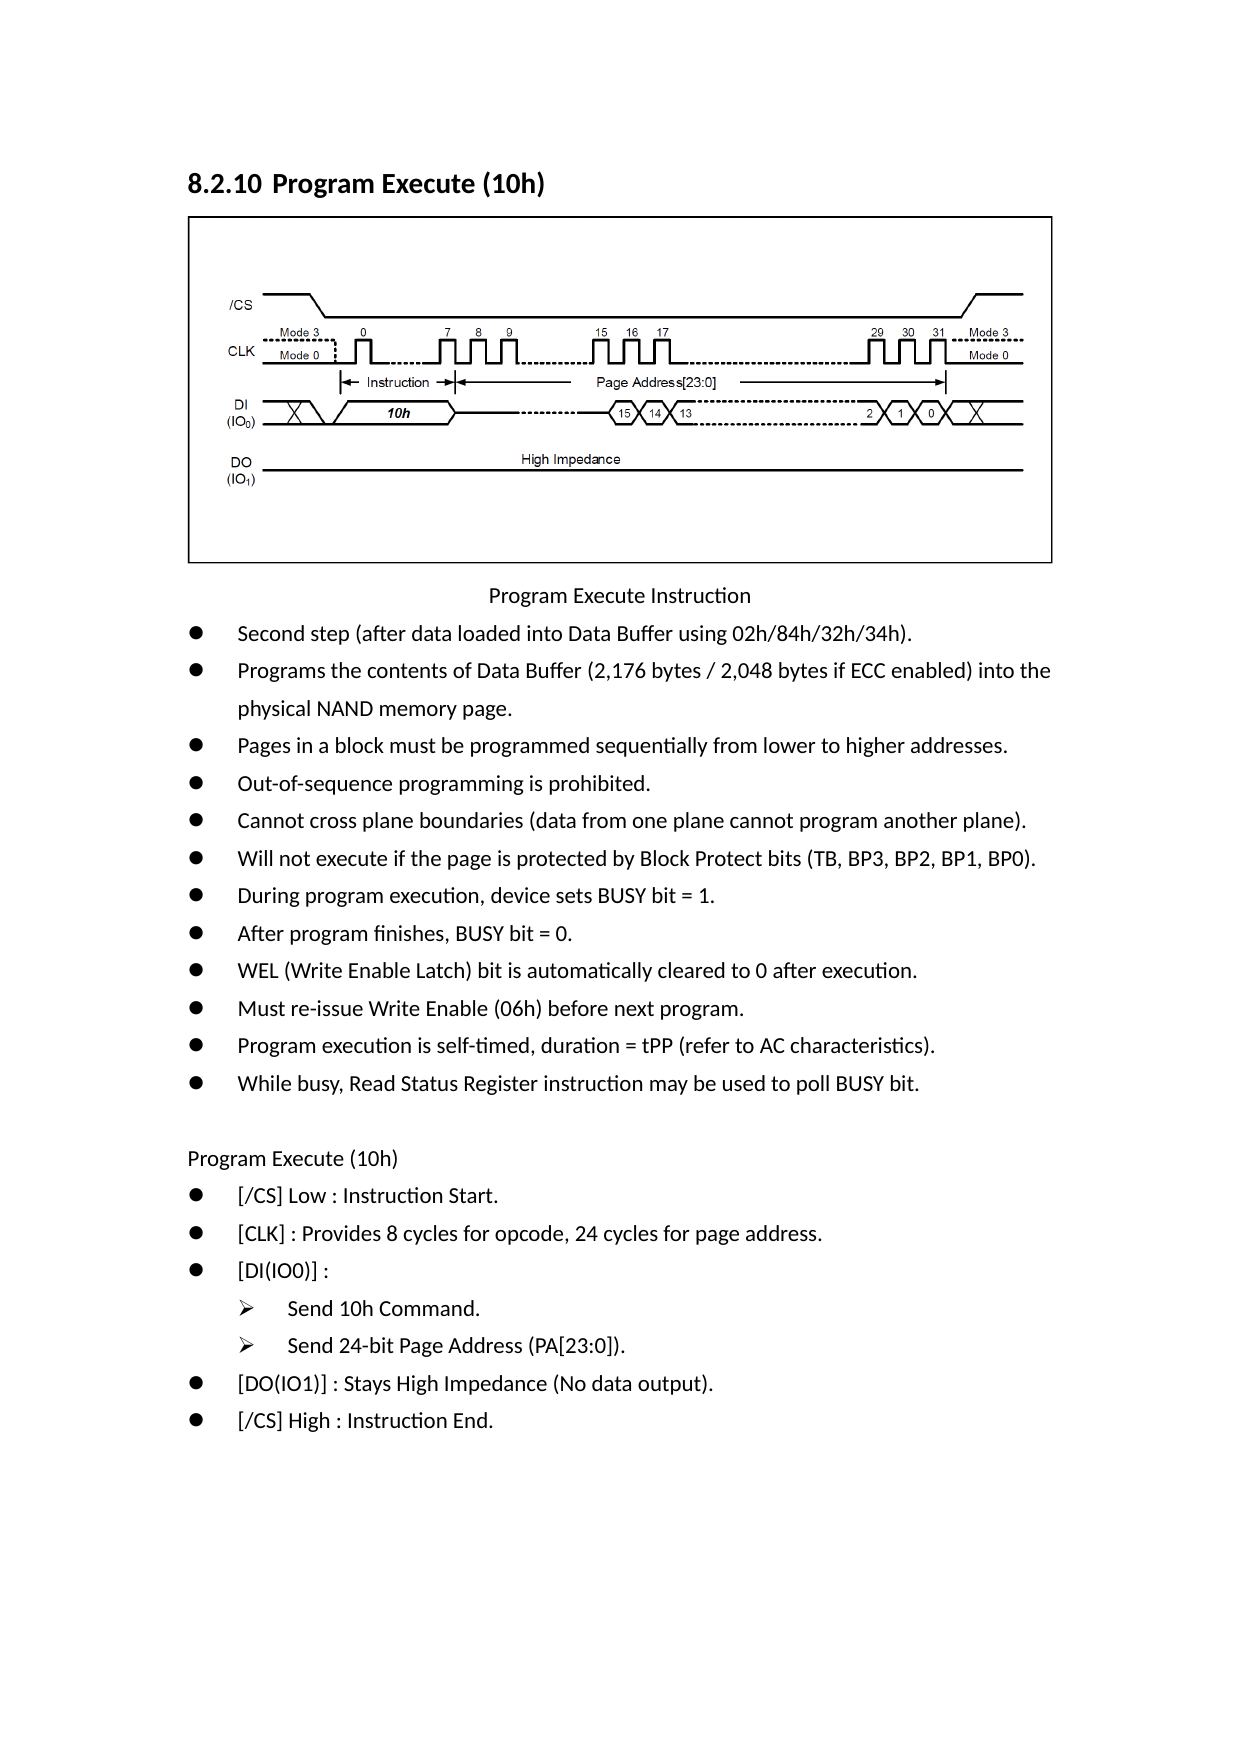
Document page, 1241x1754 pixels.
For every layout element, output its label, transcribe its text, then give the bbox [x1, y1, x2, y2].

list Send 24-bit Page Address (PA[23:0]). [237, 1327, 1053, 1364]
list [CLK] : Provides 8 cycles for opcode, 24 cycles for page address. [187, 1214, 1053, 1252]
list [/CS] Low : Instruction Start. [187, 1177, 1053, 1214]
subtitle 8.2.10 Program Execute (10h) [187, 164, 1053, 202]
list Send 10h Command. [237, 1289, 1053, 1327]
list During program execution, device sets BUSY bit = 1. [187, 877, 1053, 914]
list Cannot cross plane boundaries (data from one plane cannot program another plane). [187, 802, 1053, 839]
list [DO(IO1)] : Stays High Impedance (No data output). [187, 1364, 1053, 1402]
text Program Execute Instruction [187, 577, 1053, 614]
list Second step (after data loaded into Data Buffer using 02h/84h/32h/34h). [187, 614, 1053, 652]
list Program execution is self-timed, duration = tPP (refer to AC characteristics). [187, 1027, 1053, 1064]
list [/CS] High : Instruction End. [187, 1402, 1053, 1439]
list While busy, Read Status Register instruction may be used to poll BUSY bit. [187, 1064, 1053, 1102]
picture [187, 215, 1053, 564]
list Will not execute if the page is protected by Block Protect bits (TB, BP3, BP2, BP1, BP0). [187, 839, 1053, 877]
list [DI(IO0)] : [187, 1252, 1053, 1289]
list After program finishes, BUSY bit = 0. [187, 914, 1053, 952]
list Must re-issue Write Enable (06h) before next program. [187, 989, 1053, 1027]
list Out-of-sequence programming is prohibited. [187, 764, 1053, 802]
text Program Execute (10h) [187, 1139, 1053, 1177]
list Pages in a block must be programmed sequentially from lower to higher addresses. [187, 727, 1053, 764]
list Programs the contents of Data Buffer (2,176 bytes / 2,048 bytes if ECC enabled) into the physical NAND memory page. [187, 652, 1053, 727]
list WEL (Write Enable Latch) bit is automatically cleared to 0 after execution. [187, 952, 1053, 989]
